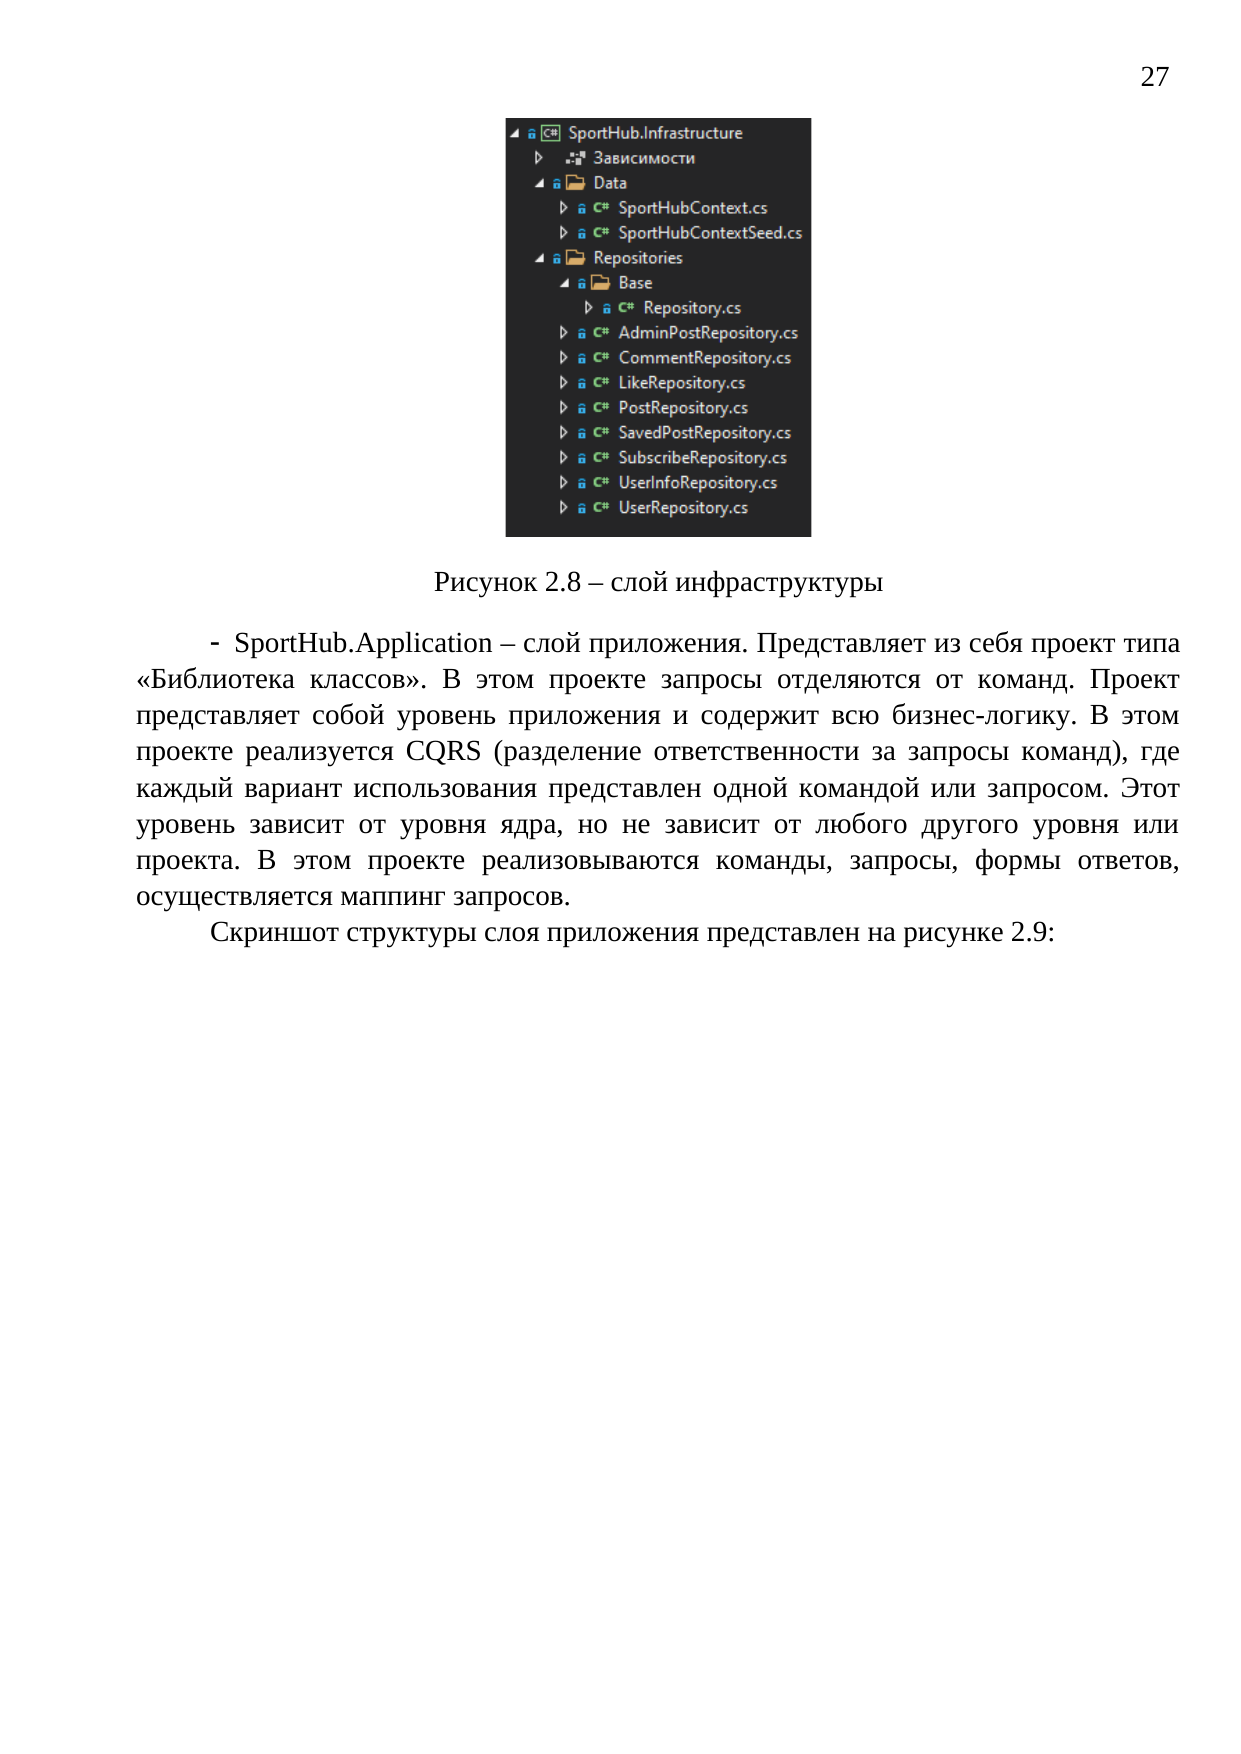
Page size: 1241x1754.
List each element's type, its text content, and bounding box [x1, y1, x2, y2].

text Скриншот структуры слоя приложения представлен на рисунке 2.9: [136, 914, 1181, 948]
text SportHub.Application – слой приложения. Представляет из себя проект типа «Библиотека классов». В этом проекте запросы отделяются от команд. Проект представляет собой уровень приложения и содержит всю бизнес-логику. В этом проекте реализуется CQRS (разделение ответственности за запросы команд), где каждый вариант использования представлен одной командой или запросом. Этот уровень зависит от уровня ядра, но не зависит от любого другого уровня или проекта. В этом проекте реализовываются команды, запросы, формы ответов, осуществляется маппинг запросов. [136, 625, 1181, 912]
picture [505, 118, 812, 537]
text Рисунок 2.8 – слой инфраструктуры [136, 564, 1181, 597]
